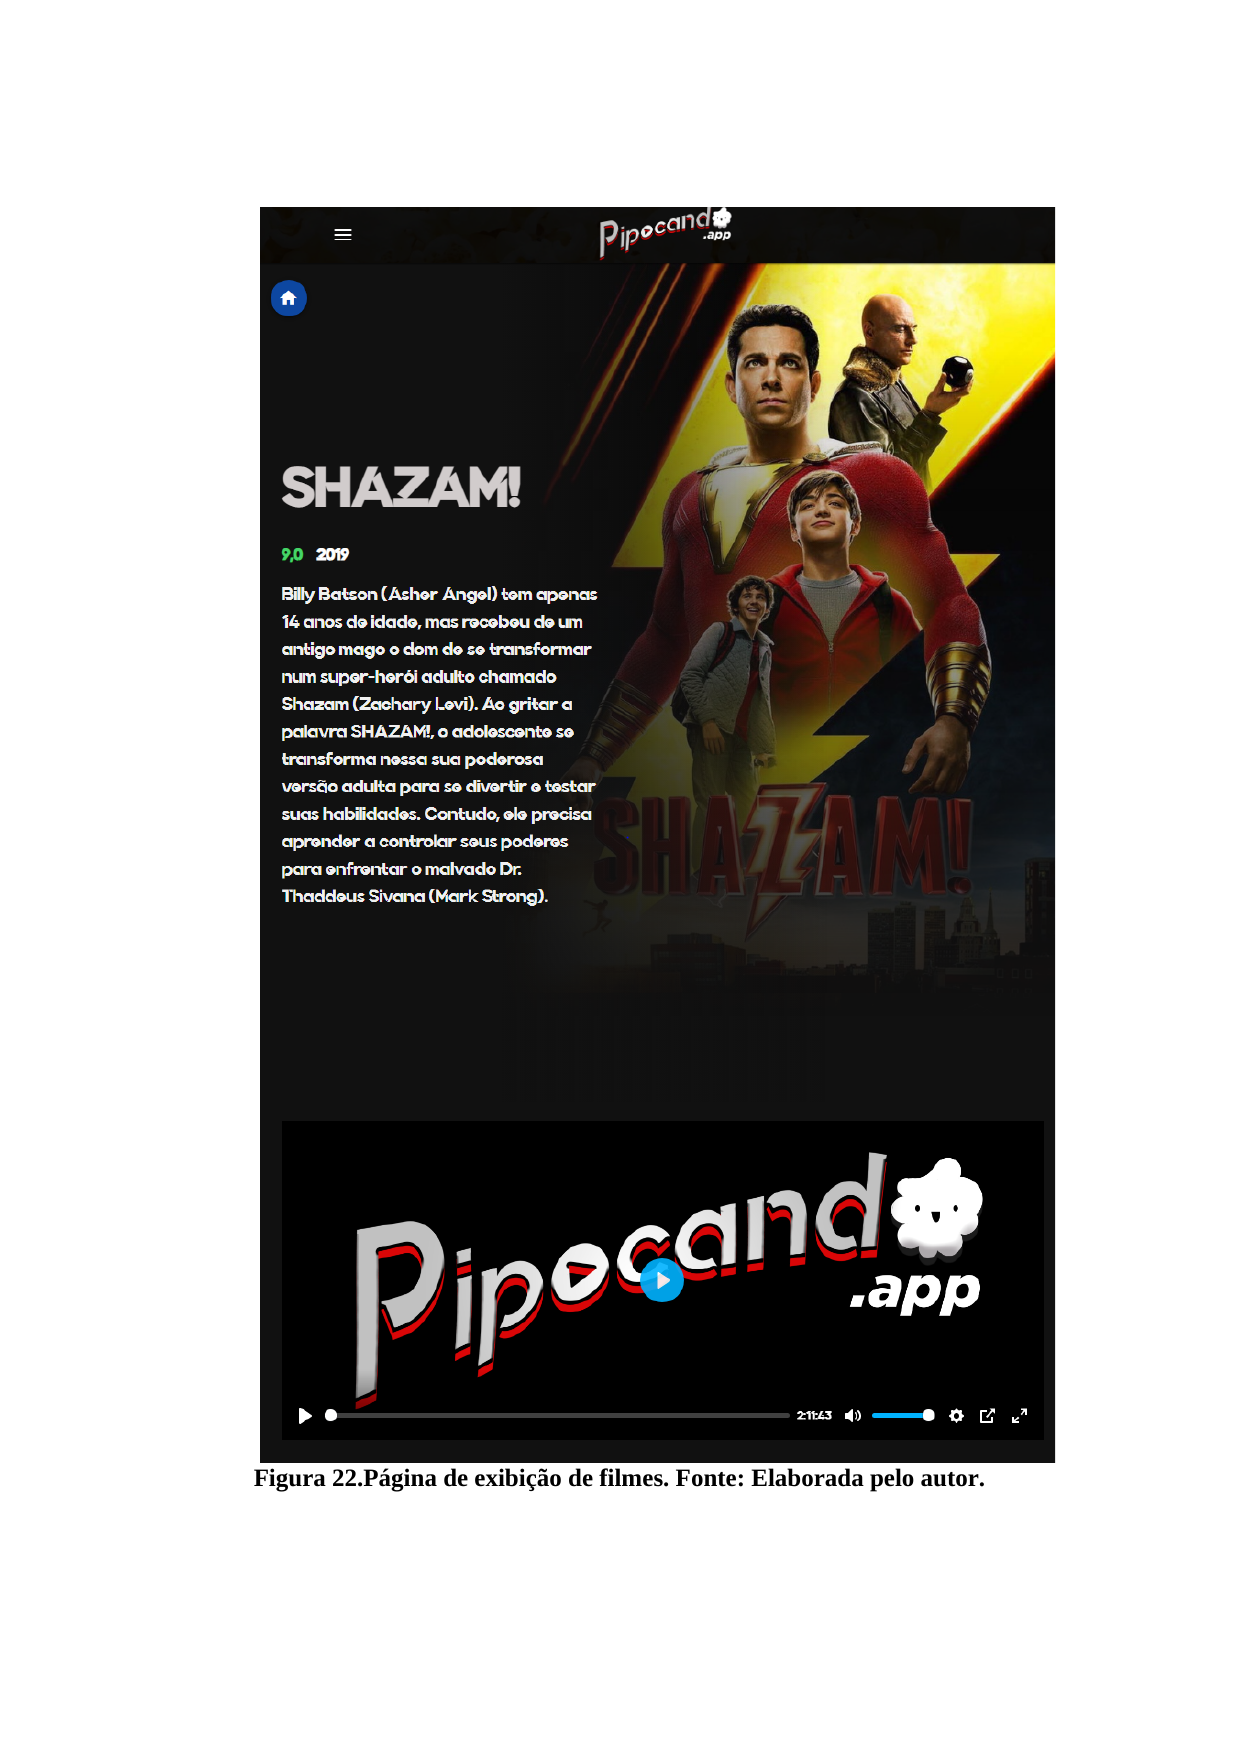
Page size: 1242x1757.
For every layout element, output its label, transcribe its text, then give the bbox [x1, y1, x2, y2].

picture [260, 207, 1055, 1463]
text Figura 22.Página de exibição de filmes. Fonte: Elaborada pelo autor. [177, 1463, 1062, 1492]
